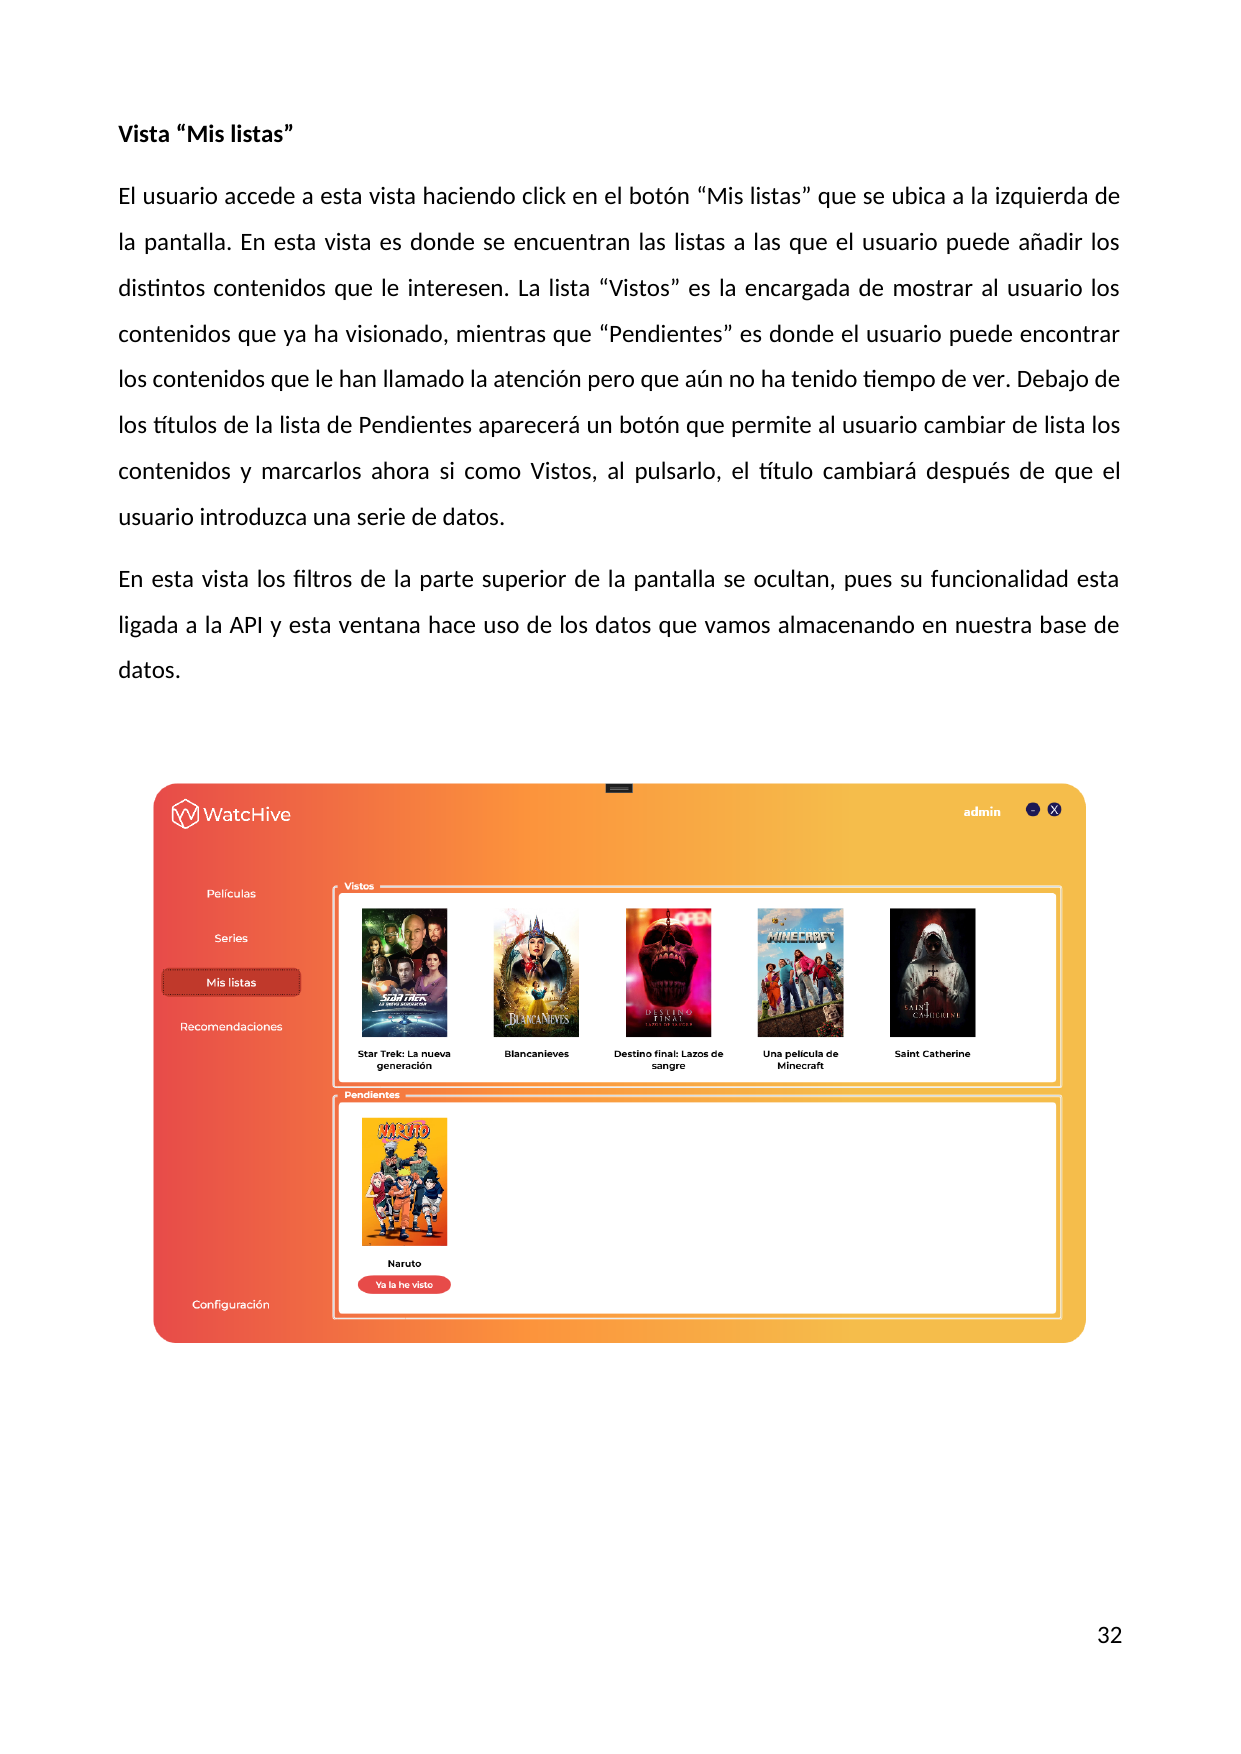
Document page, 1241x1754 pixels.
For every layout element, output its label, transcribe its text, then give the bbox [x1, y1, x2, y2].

text Vista “Mis listas” [118, 118, 1122, 149]
text El usuario accede a esta vista haciendo click en el botón “Mis listas” que se ubica a la izquierda de la pantalla. En esta vista es donde se encuentran las listas a las que el usuario puede añadir los distintos contenidos que le interesen. La lista “Vistos” es la encargada de mostrar al usuario los contenidos que ya ha visionado, mientras que “Pendientes” es donde el usuario puede encontrar los contenidos que le han llamado la atención pero que aún no ha tenido tiempo de ver. Debajo de los títulos de la lista de Pendientes aparecerá un botón que permite al usuario cambiar de lista los contenidos y marcarlos ahora si como Vistos, al pulsarlo, el título cambiará después de que el usuario introduzca una serie de datos. [118, 181, 1122, 531]
picture [147, 779, 1093, 1346]
text En esta vista los filtros de la parte superior de la pantalla se ocultan, pues su funcionalidad esta ligada a la API y esta ventana hace uso de los datos que vamos almacenando en nuestra base de datos. [118, 563, 1122, 685]
